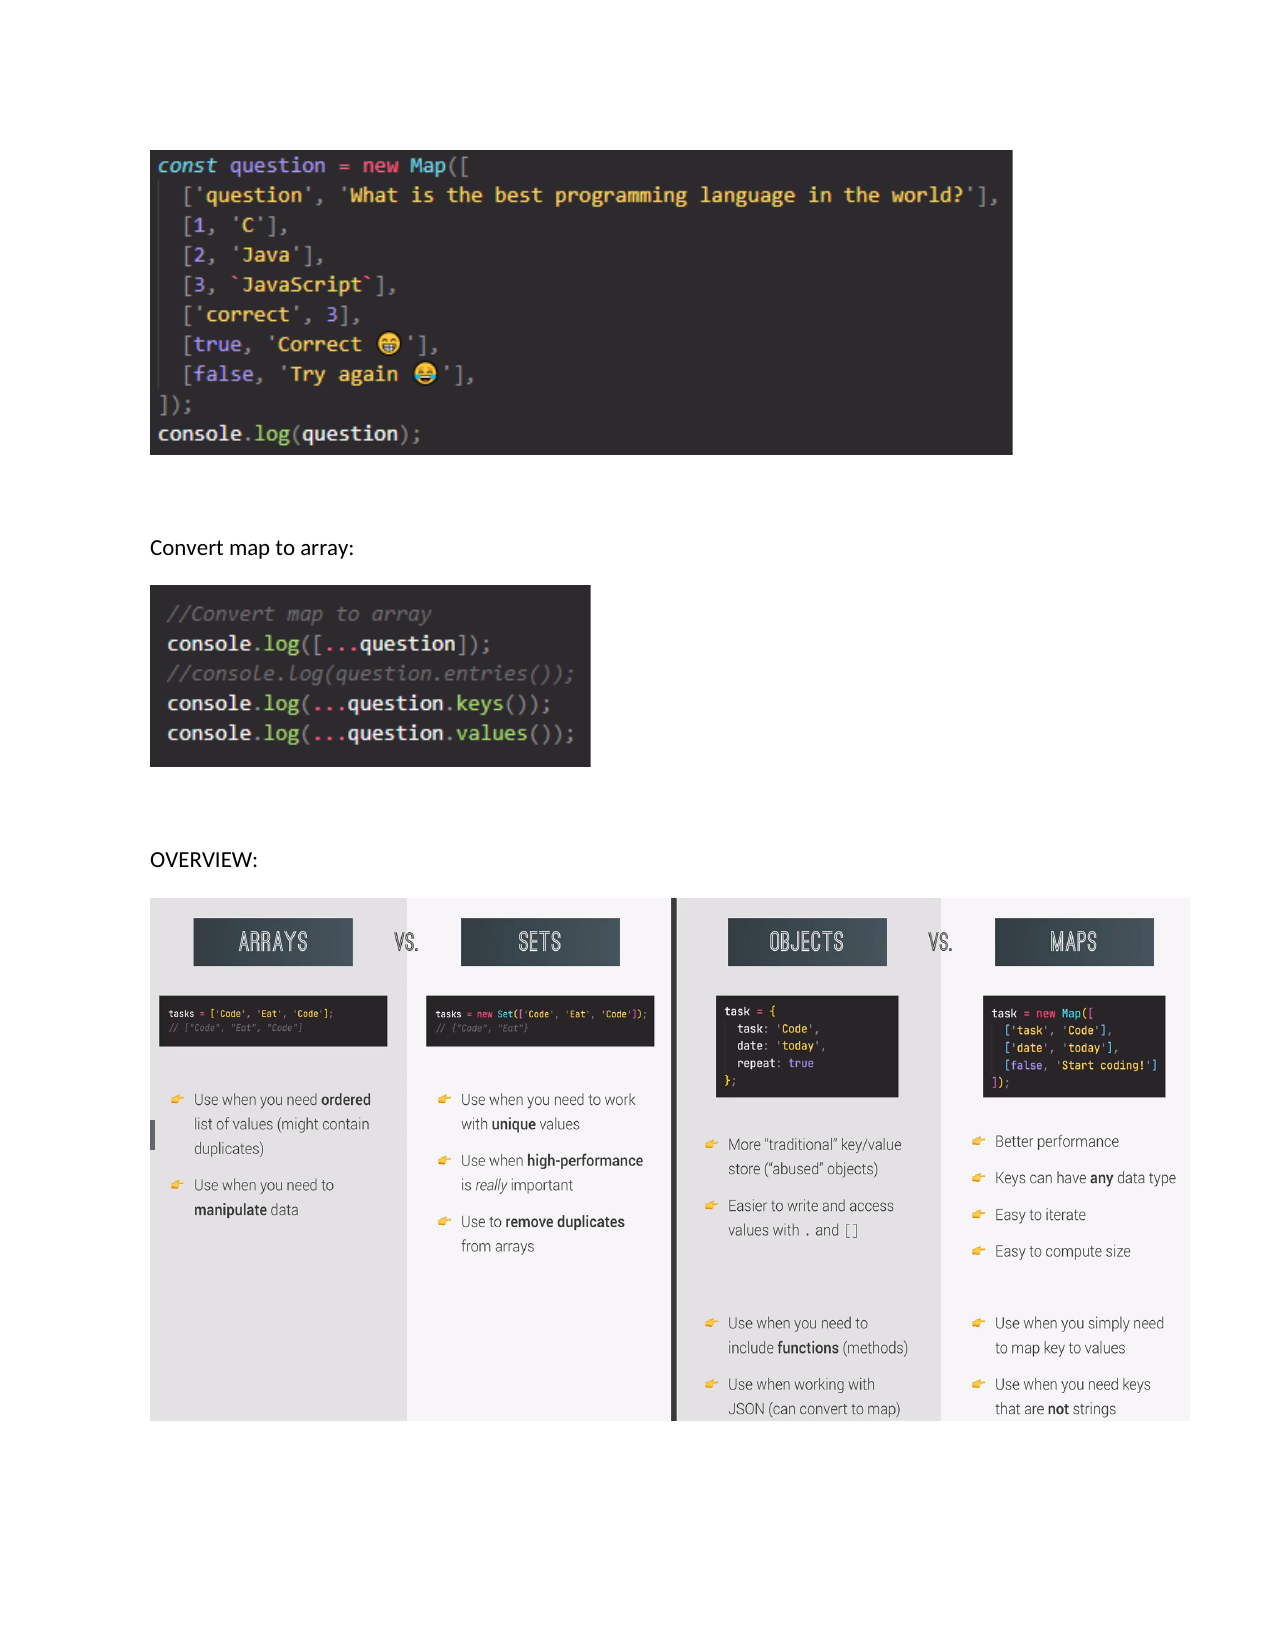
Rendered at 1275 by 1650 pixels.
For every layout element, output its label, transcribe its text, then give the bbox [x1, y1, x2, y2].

picture [150, 585, 591, 767]
picture [150, 150, 1013, 455]
text OVERVIEW: [150, 845, 1125, 873]
picture [150, 898, 1190, 1421]
text Convert map to array: [150, 533, 1125, 561]
